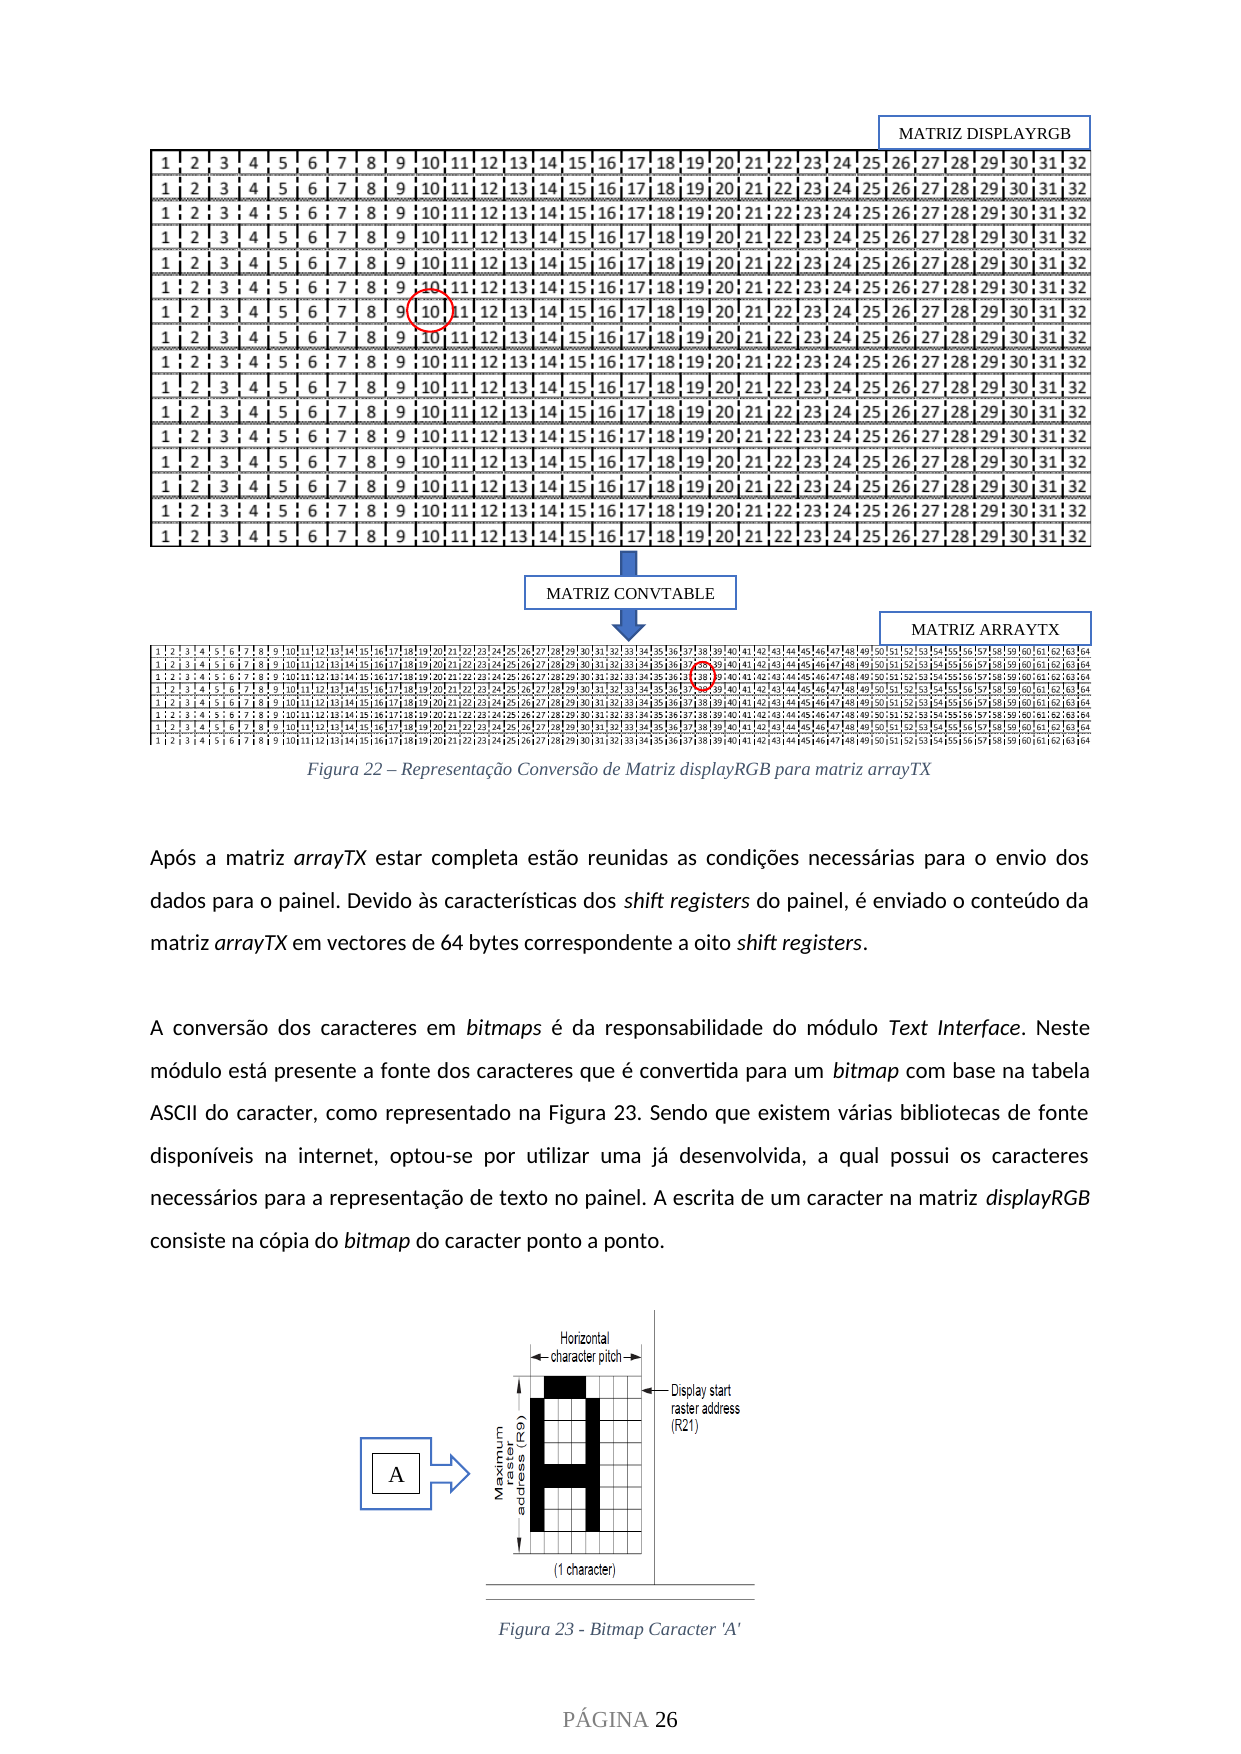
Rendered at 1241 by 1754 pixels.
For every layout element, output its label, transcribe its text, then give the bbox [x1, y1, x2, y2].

picture [485, 1310, 755, 1604]
text Após a matriz arrayTX estar completa estão reunidas as condições necessárias para o envio dos dados para o painel. Devido às características dos shift registers do painel, é enviado o conteúdo da matriz arrayTX em vectores de 64 bytes correspondente a oito shift registers. [150, 843, 1090, 956]
text A conversão dos caracteres em bitmaps é da responsabilidade do módulo Text Interface. Neste módulo está presente a fonte dos caracteres que é convertida para um bitmap com base na tabela ASCII do caracter, como representado na Figura 23. Sendo que existem várias bibliotecas de fonte disponíveis na internet, optou-se por utilizar uma já desenvolvida, a qual possui os caracteres necessários para a representação de texto no painel. A escrita de um caracter na matriz displayRGB consiste na cópia do bitmap do caracter ponto a ponto. [150, 1013, 1090, 1254]
